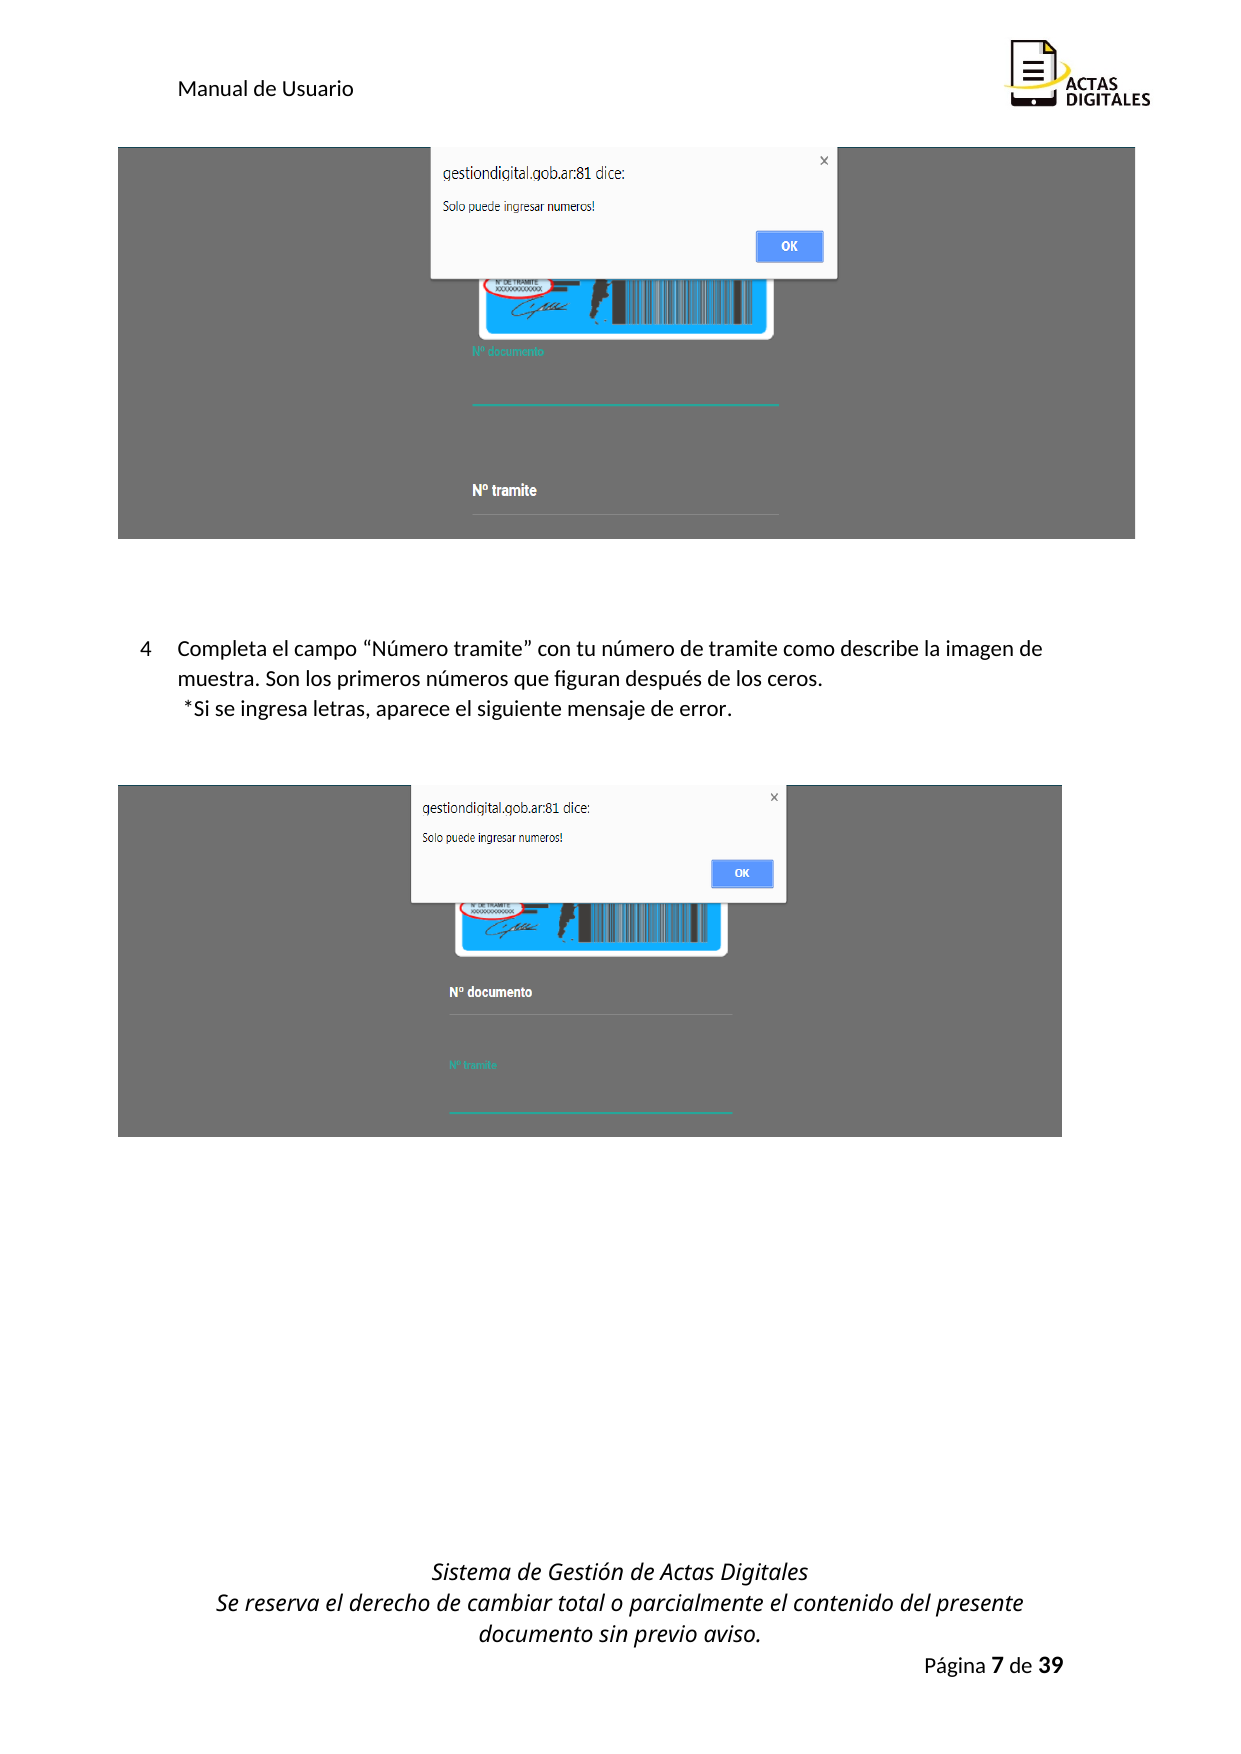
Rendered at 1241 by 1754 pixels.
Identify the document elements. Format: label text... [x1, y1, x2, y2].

list *Si se ingresa letras, aparece el siguiente mensaje de error. [177, 694, 1063, 723]
picture [118, 785, 1062, 1137]
picture [1003, 34, 1161, 114]
list Completa el campo “Número tramite” con tu número de tramite como describe la imagen de muestra. Son los primeros números que figuran después de los ceros. [140, 634, 1063, 692]
picture [118, 147, 1136, 539]
